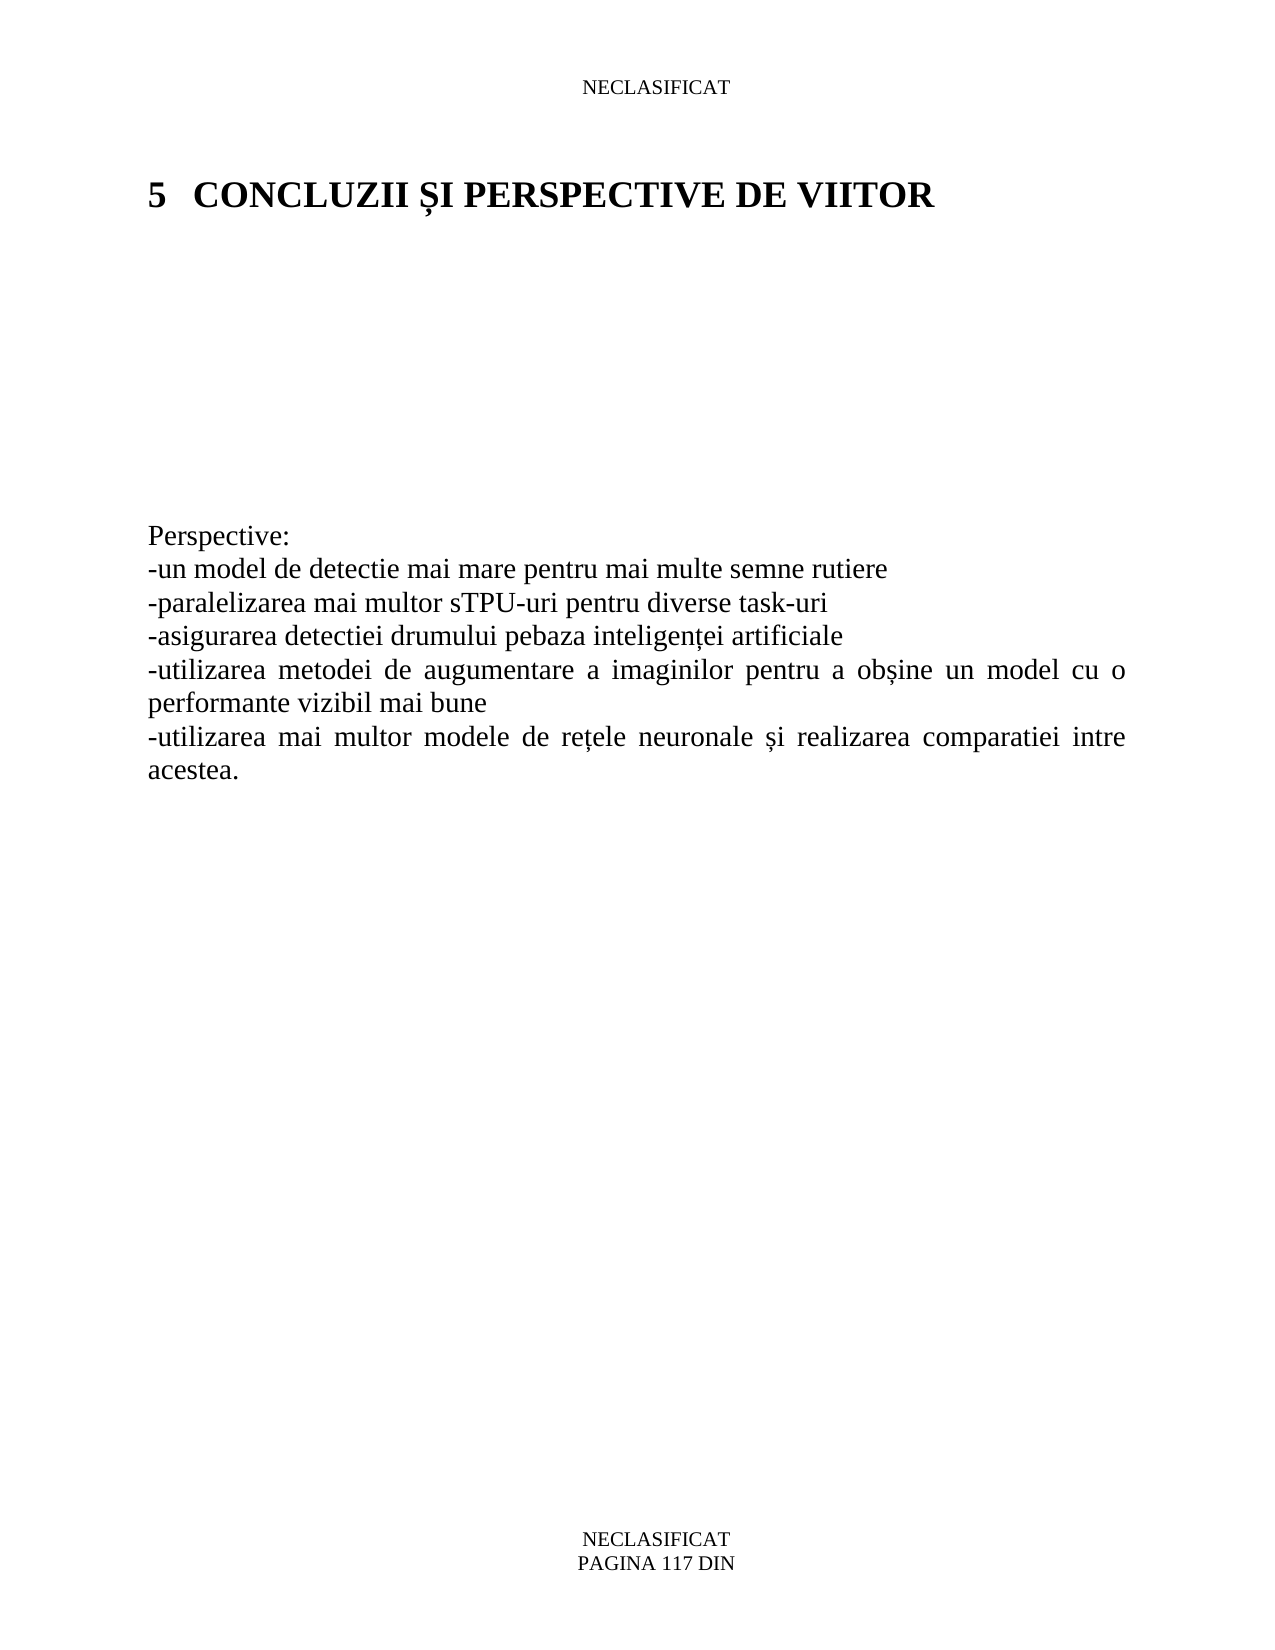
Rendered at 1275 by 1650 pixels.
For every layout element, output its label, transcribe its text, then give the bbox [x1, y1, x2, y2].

subtitle CONCLUZII ȘI PERSPECTIVE DE VIITOR [148, 173, 1127, 216]
text -asigurarea detectiei drumului pebaza inteligenței artificiale [148, 618, 1127, 652]
text -paralelizarea mai multor sTPU-uri pentru diverse task-uri [148, 585, 1127, 618]
text -utilizarea mai multor modele de rețele neuronale și realizarea comparatiei intre acestea. [148, 719, 1127, 786]
text -un model de detectie mai mare pentru mai multe semne rutiere [148, 551, 1127, 585]
text Perspective: [148, 518, 1127, 551]
text -utilizarea metodei de augumentare a imaginilor pentru a obșine un model cu o performante vizibil mai bune [148, 652, 1127, 719]
